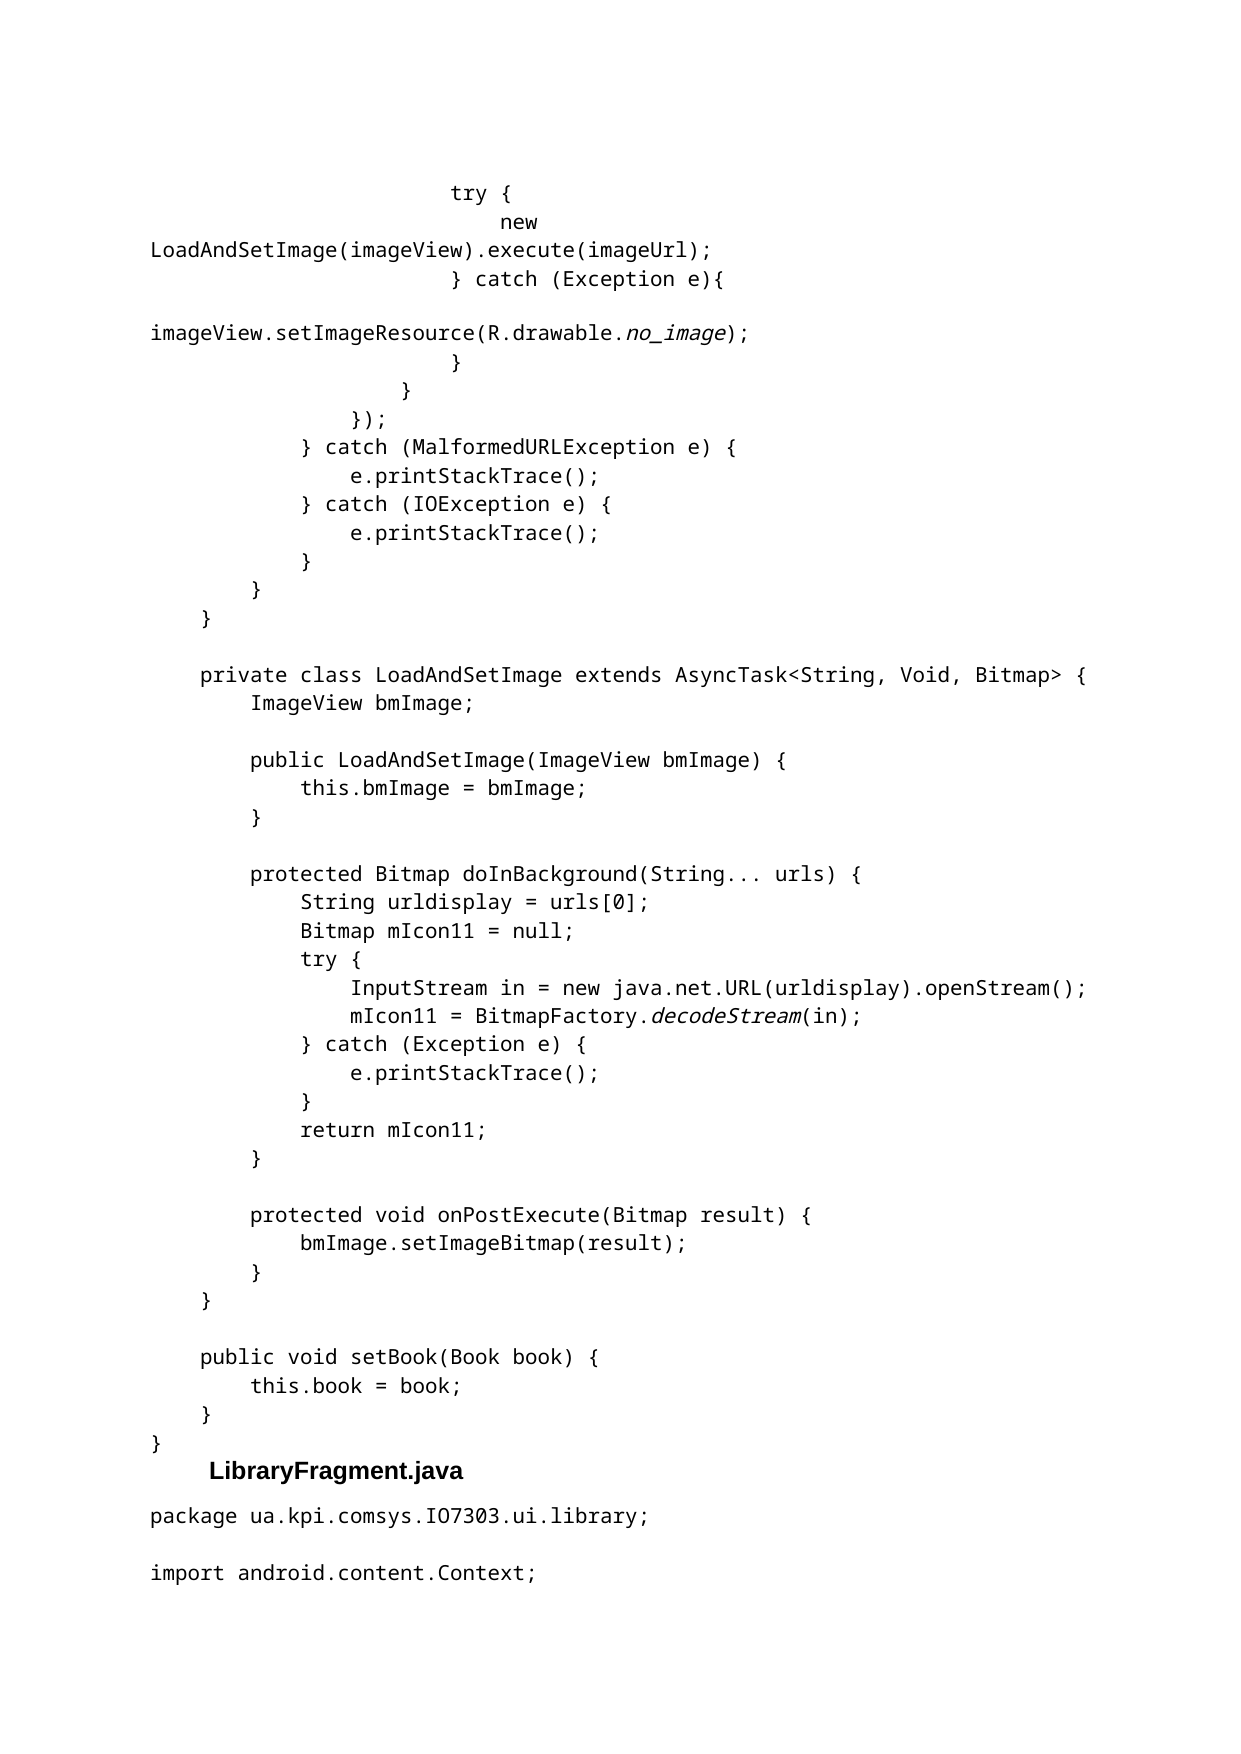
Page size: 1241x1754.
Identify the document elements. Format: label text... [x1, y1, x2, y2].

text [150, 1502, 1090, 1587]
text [150, 150, 1090, 1456]
text LibraryFragment.java [150, 1456, 1090, 1485]
